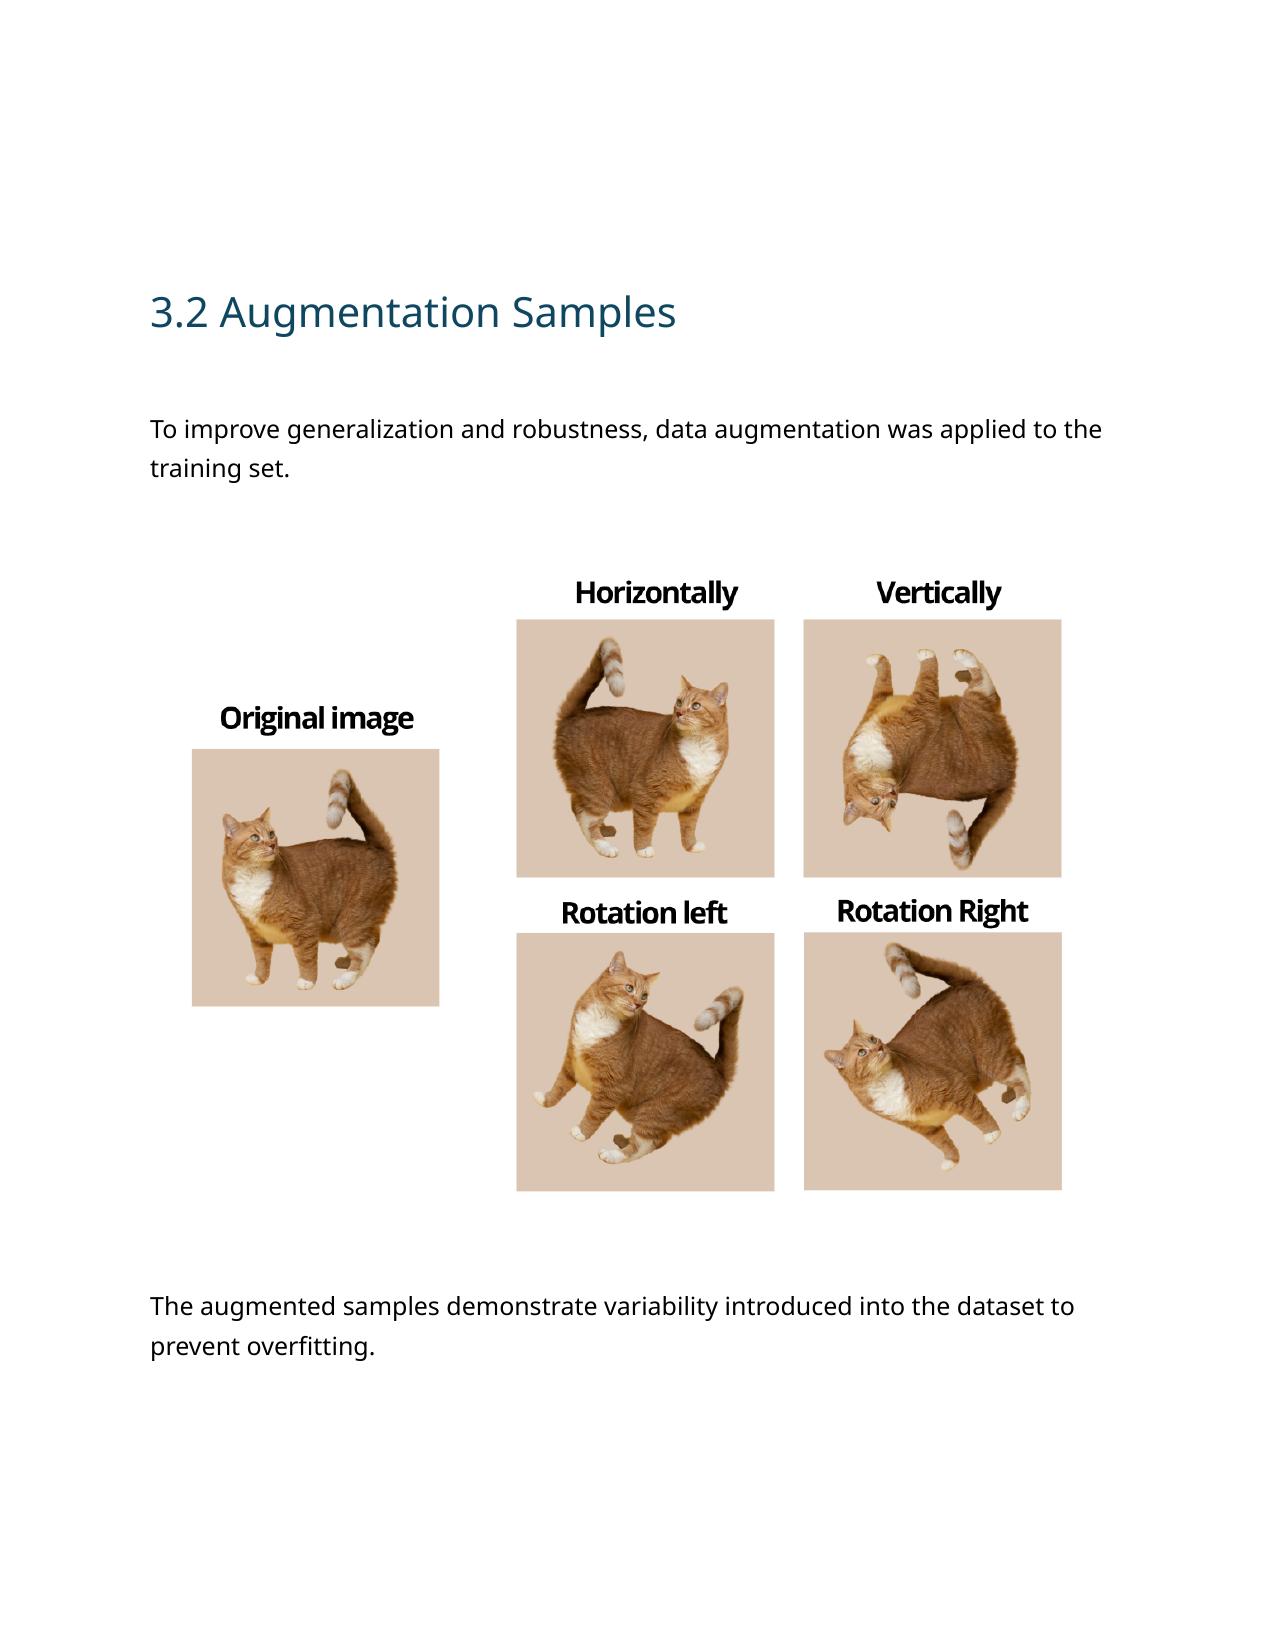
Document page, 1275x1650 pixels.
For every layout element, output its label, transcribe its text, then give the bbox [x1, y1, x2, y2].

picture [150, 562, 1125, 1212]
subtitle 3.2 Augmentation Samples [150, 282, 1125, 339]
text To improve generalization and robustness, data augmentation was applied to the training set. [150, 412, 1125, 485]
text The augmented samples demonstrate variability introduced into the dataset to prevent overfitting. [150, 1289, 1125, 1362]
